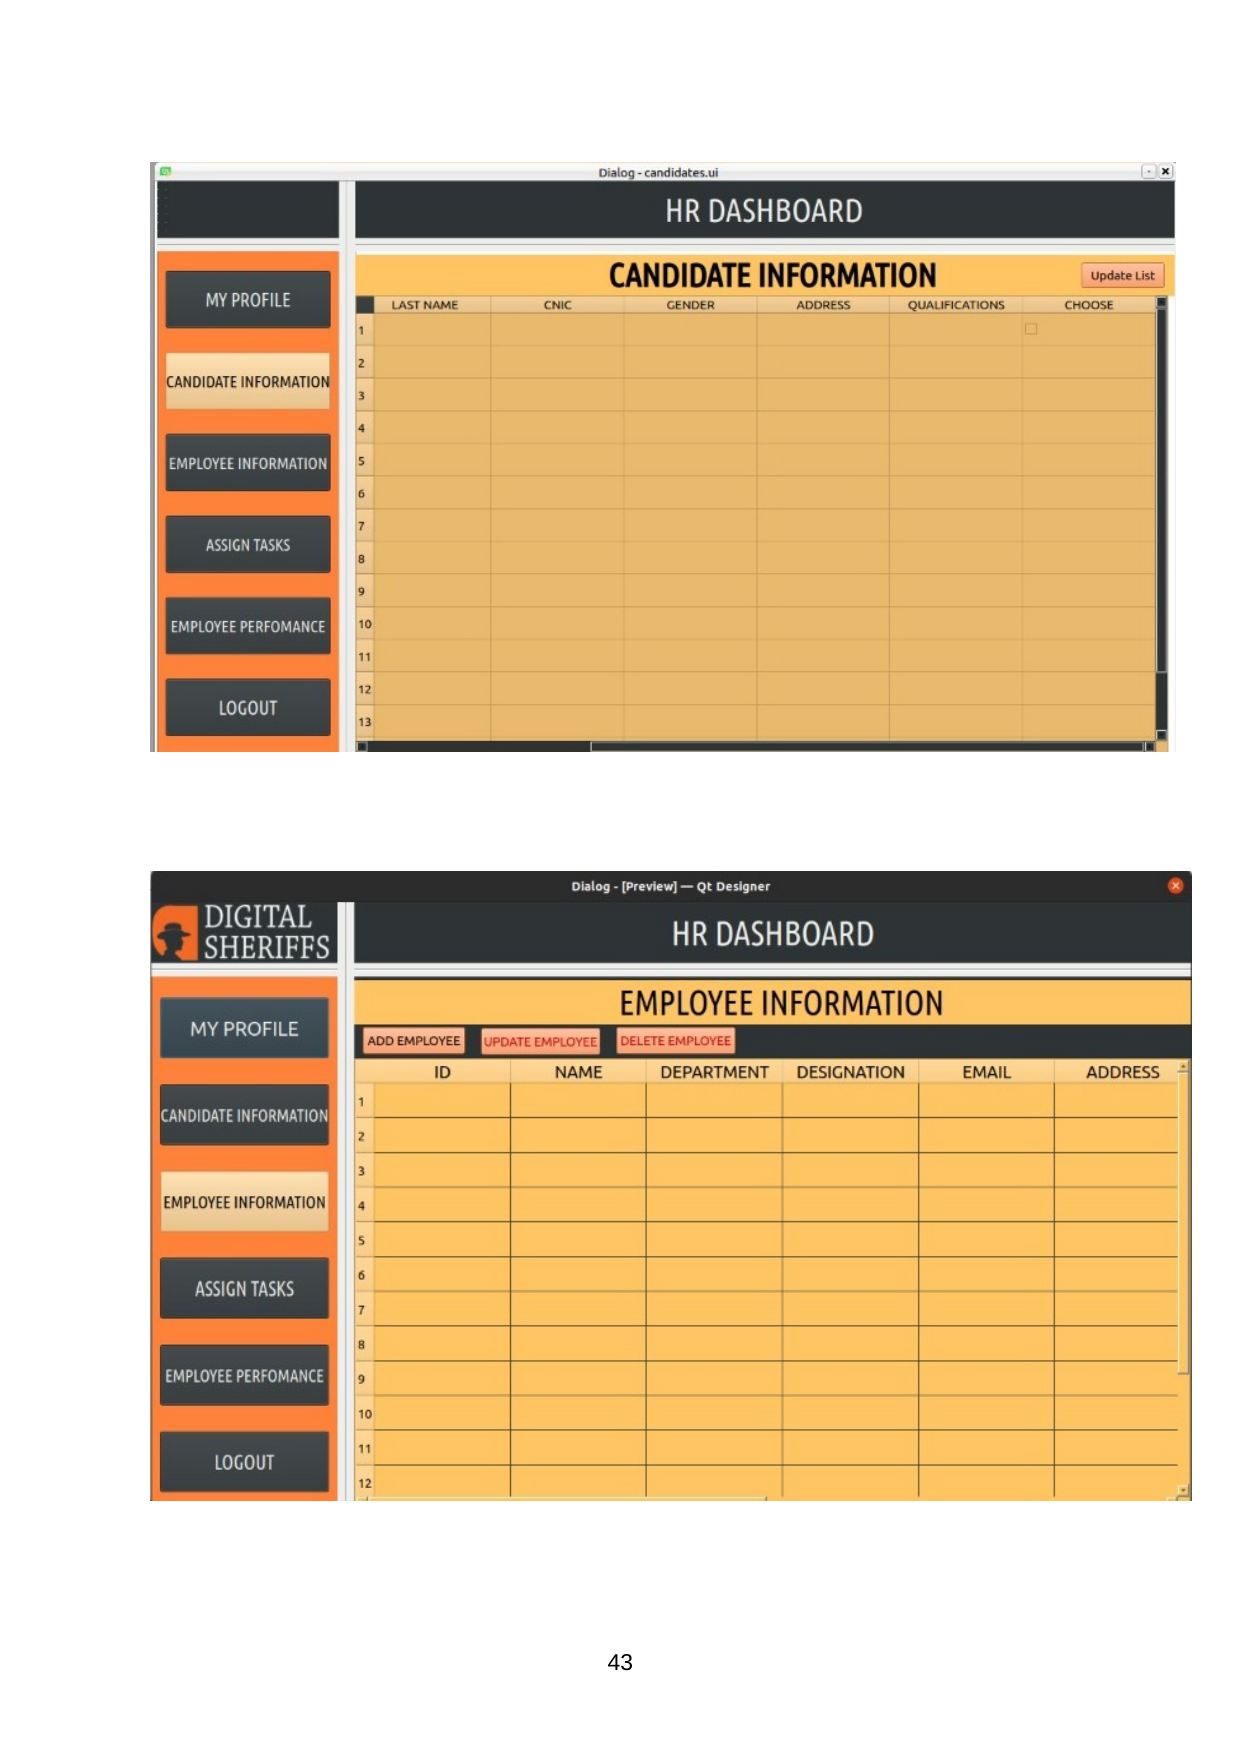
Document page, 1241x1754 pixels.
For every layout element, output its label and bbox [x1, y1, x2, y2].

picture [150, 871, 1192, 1501]
picture [150, 162, 1176, 752]
